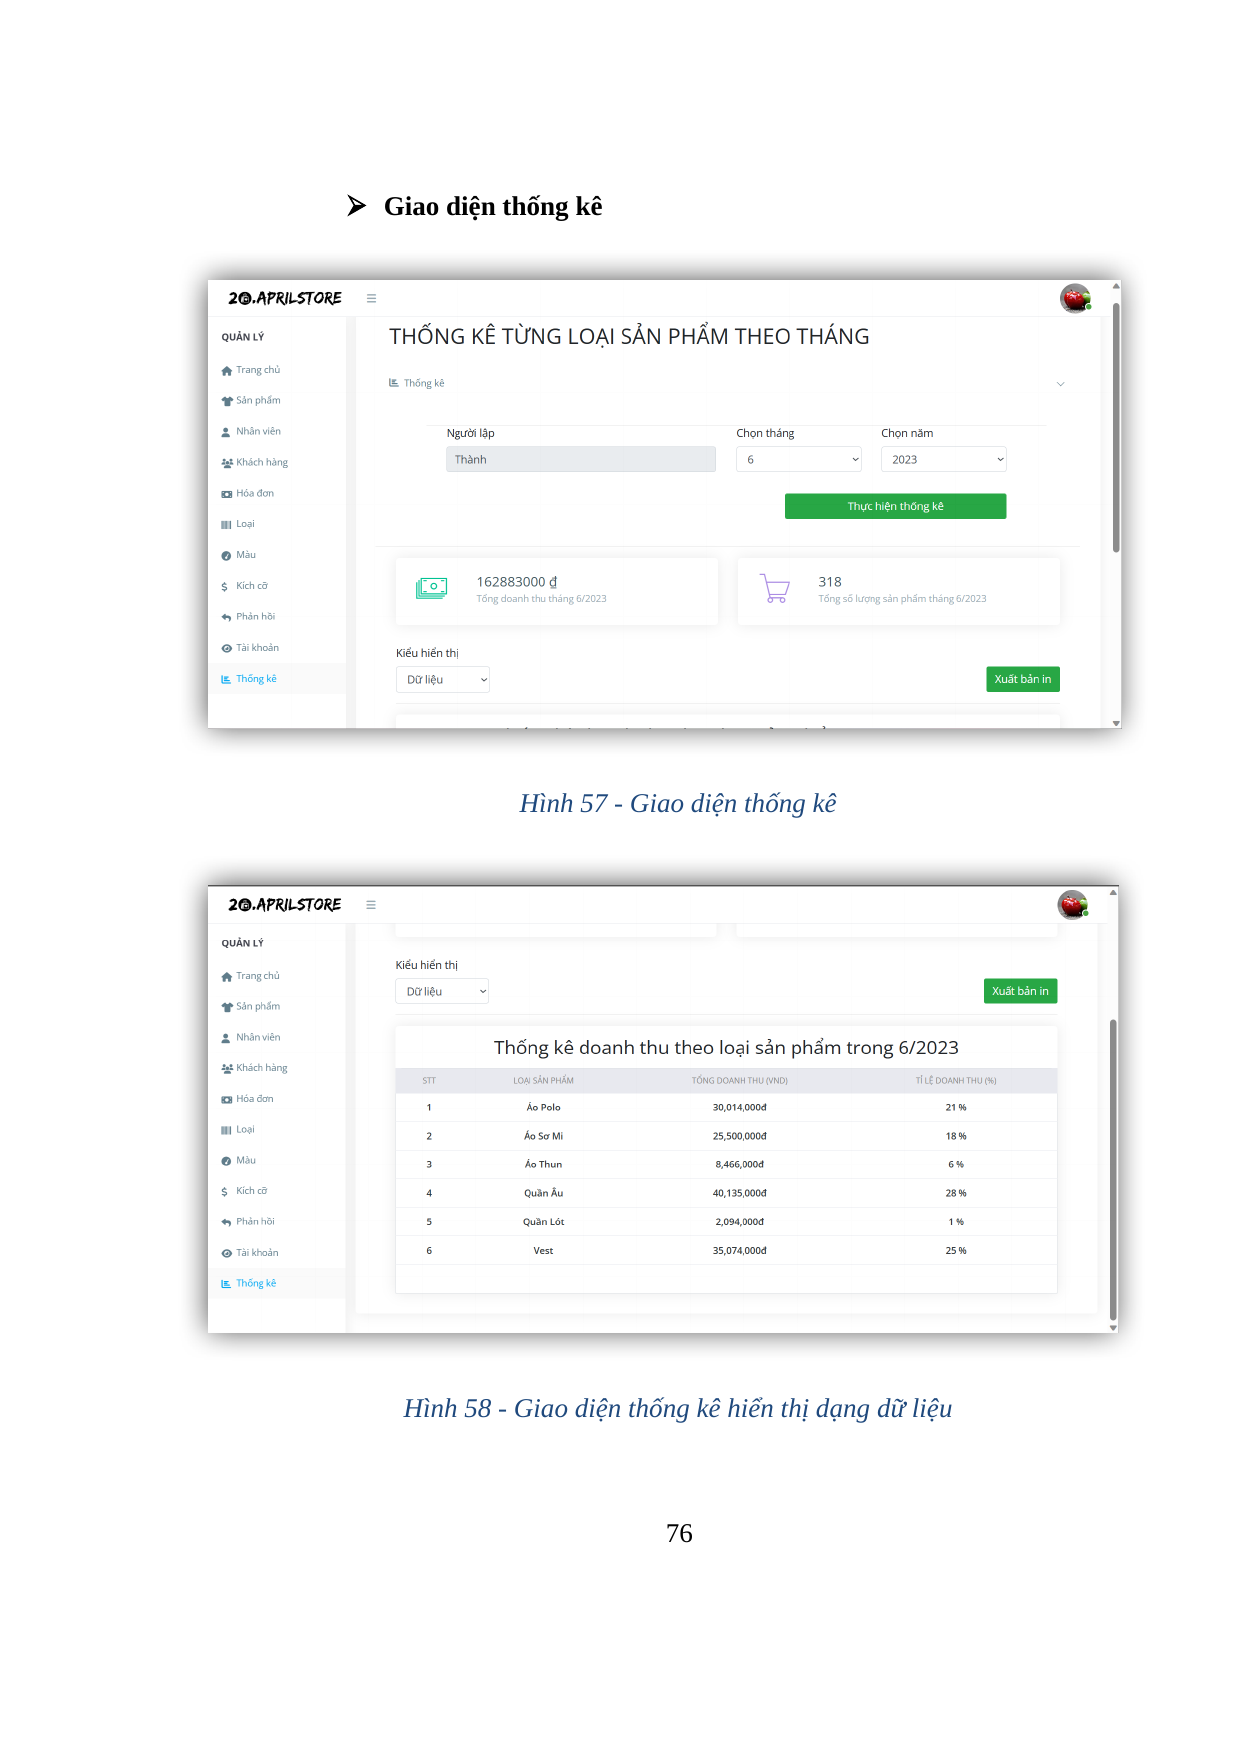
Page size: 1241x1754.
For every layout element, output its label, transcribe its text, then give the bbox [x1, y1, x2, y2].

list Giao diện thống kê [346, 190, 1122, 221]
picture [208, 280, 1122, 729]
text Hình 58 - Giao diện thống kê hiển thị dạng dữ liệu [177, 1392, 1122, 1423]
picture [208, 885, 1119, 1333]
text Hình 57 - Giao diện thống kê [177, 787, 1122, 818]
